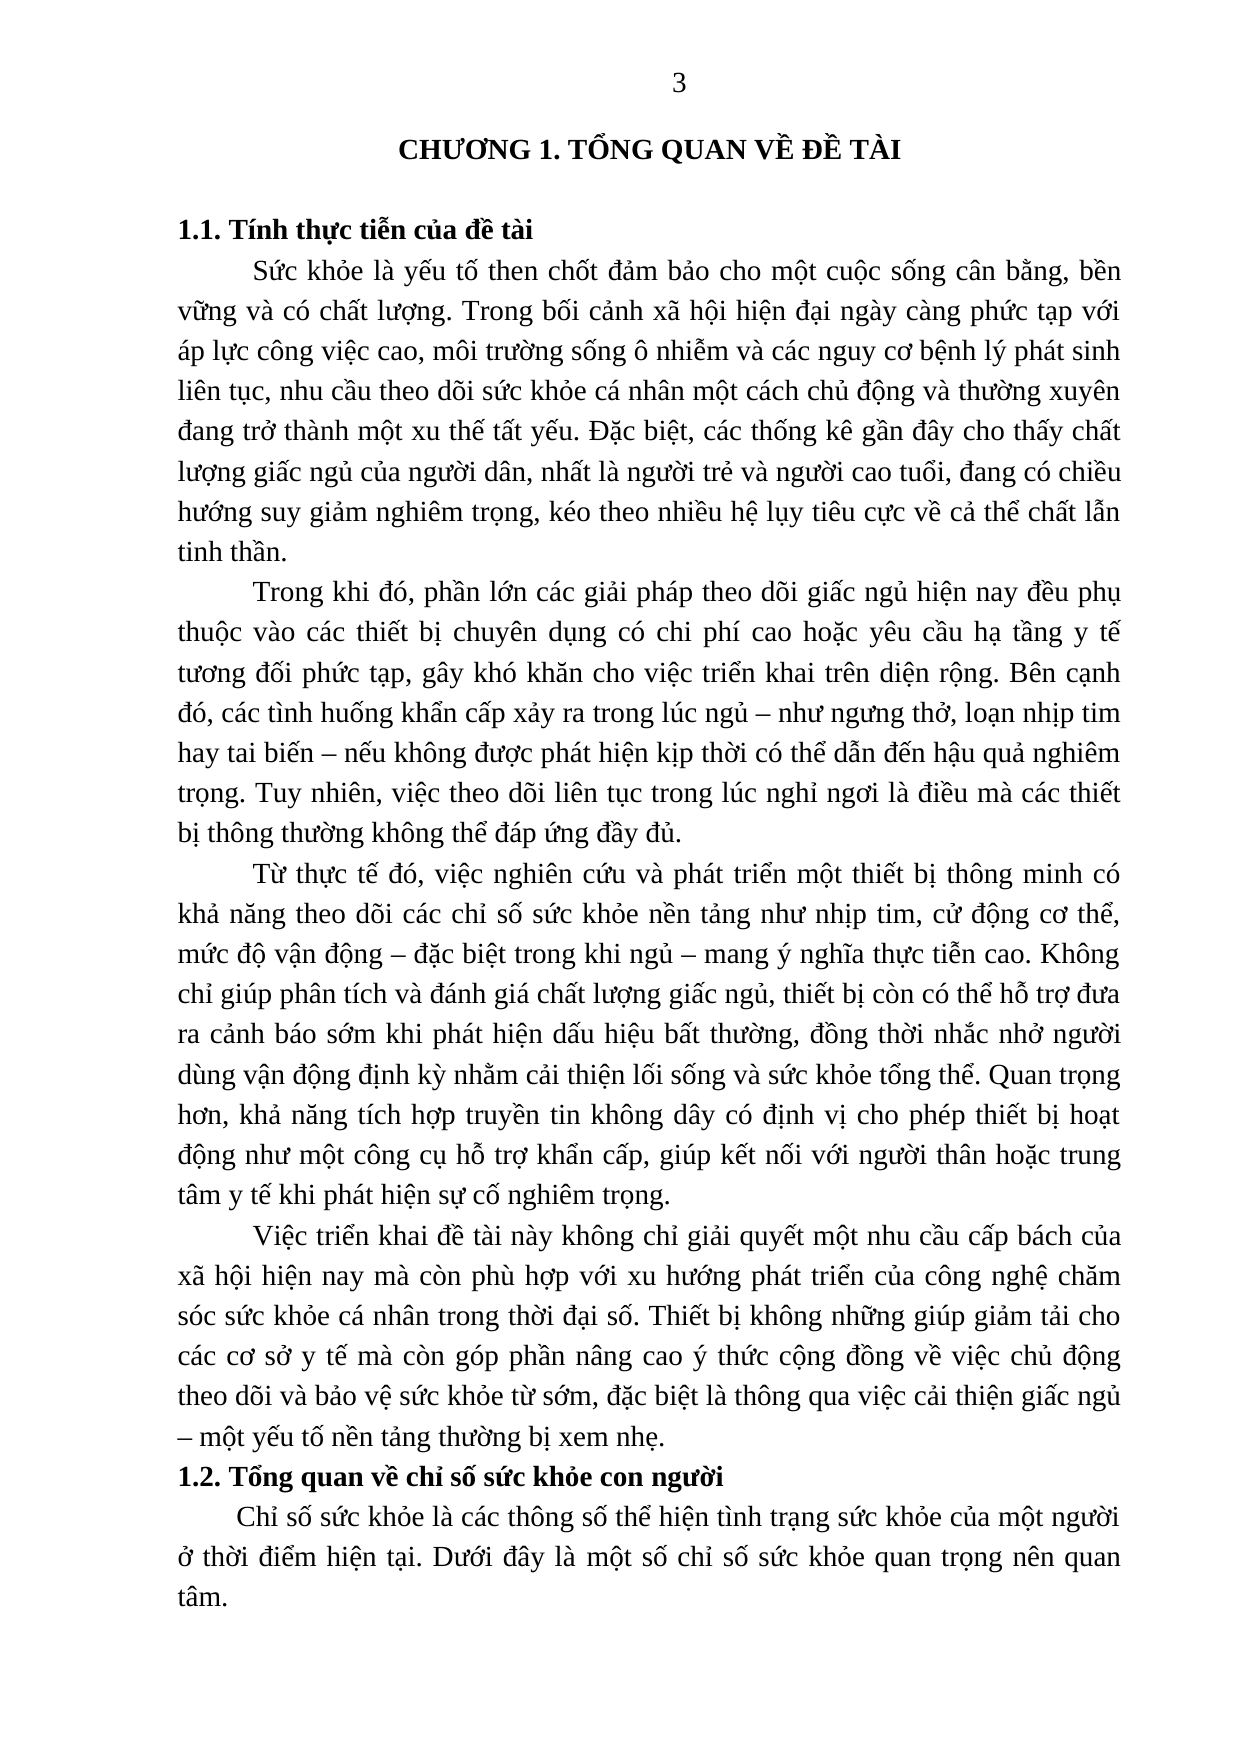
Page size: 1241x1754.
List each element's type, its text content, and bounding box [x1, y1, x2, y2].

subtitle 1.1. Tính thực tiễn của đề tài [177, 212, 1122, 246]
text Từ thực tế đó, việc nghiên cứu và phát triển một thiết bị thông minh có khả năng theo dõi các chỉ số sức khỏe nền tảng như nhịp tim, cử động cơ thể, mức độ vận động – đặc biệt trong khi ngủ – mang ý nghĩa thực tiễn cao. Không chỉ giúp phân tích và đánh giá chất lượng giấc ngủ, thiết bị còn có thể hỗ trợ đưa ra cảnh báo sớm khi phát hiện dấu hiệu bất thường, đồng thời nhắc nhở người dùng vận động định kỳ nhằm cải thiện lối sống và sức khỏe tổng thể. Quan trọng hơn, khả năng tích hợp truyền tin không dây có định vị cho phép thiết bị hoạt động như một công cụ hỗ trợ khẩn cấp, giúp kết nối với người thân hoặc trung tâm y tế khi phát hiện sự cố nghiêm trọng. [177, 856, 1122, 1211]
text Việc triển khai đề tài này không chỉ giải quyết một nhu cầu cấp bách của xã hội hiện nay mà còn phù hợp với xu hướng phát triển của công nghệ chăm sóc sức khỏe cá nhân trong thời đại số. Thiết bị không những giúp giảm tải cho các cơ sở y tế mà còn góp phần nâng cao ý thức cộng đồng về việc chủ động theo dõi và bảo vệ sức khỏe từ sớm, đặc biệt là thông qua việc cải thiện giấc ngủ – một yếu tố nền tảng thường bị xem nhẹ. [177, 1218, 1122, 1452]
text Sức khỏe là yếu tố then chốt đảm bảo cho một cuộc sống cân bằng, bền vững và có chất lượng. Trong bối cảnh xã hội hiện đại ngày càng phức tạp với áp lực công việc cao, môi trường sống ô nhiễm và các nguy cơ bệnh lý phát sinh liên tục, nhu cầu theo dõi sức khỏe cá nhân một cách chủ động và thường xuyên đang trở thành một xu thế tất yếu. Đặc biệt, các thống kê gần đây cho thấy chất lượng giấc ngủ của người dân, nhất là người trẻ và người cao tuổi, đang có chiều hướng suy giảm nghiêm trọng, kéo theo nhiều hệ lụy tiêu cực về cả thể chất lẫn tinh thần. [177, 253, 1122, 568]
subtitle 1.2. Tổng quan về chỉ số sức khỏe con người [177, 1459, 1122, 1492]
text Trong khi đó, phần lớn các giải pháp theo dõi giấc ngủ hiện nay đều phụ thuộc vào các thiết bị chuyên dụng có chi phí cao hoặc yêu cầu hạ tầng y tế tương đối phức tạp, gây khó khăn cho việc triển khai trên diện rộng. Bên cạnh đó, các tình huống khẩn cấp xảy ra trong lúc ngủ – như ngưng thở, loạn nhịp tim hay tai biến – nếu không được phát hiện kịp thời có thể dẫn đến hậu quả nghiêm trọng. Tuy nhiên, việc theo dõi liên tục trong lúc nghỉ ngơi là điều mà các thiết bị thông thường không thể đáp ứng đầy đủ. [177, 574, 1122, 849]
subtitle CHƯƠNG 1. TỔNG QUAN VỀ ĐỀ TÀI [177, 132, 1122, 166]
text Chỉ số sức khỏe là các thông số thể hiện tình trạng sức khỏe của một người ở thời điểm hiện tại. Dưới đây là một số chỉ số sức khỏe quan trọng nên quan tâm. [177, 1499, 1122, 1613]
